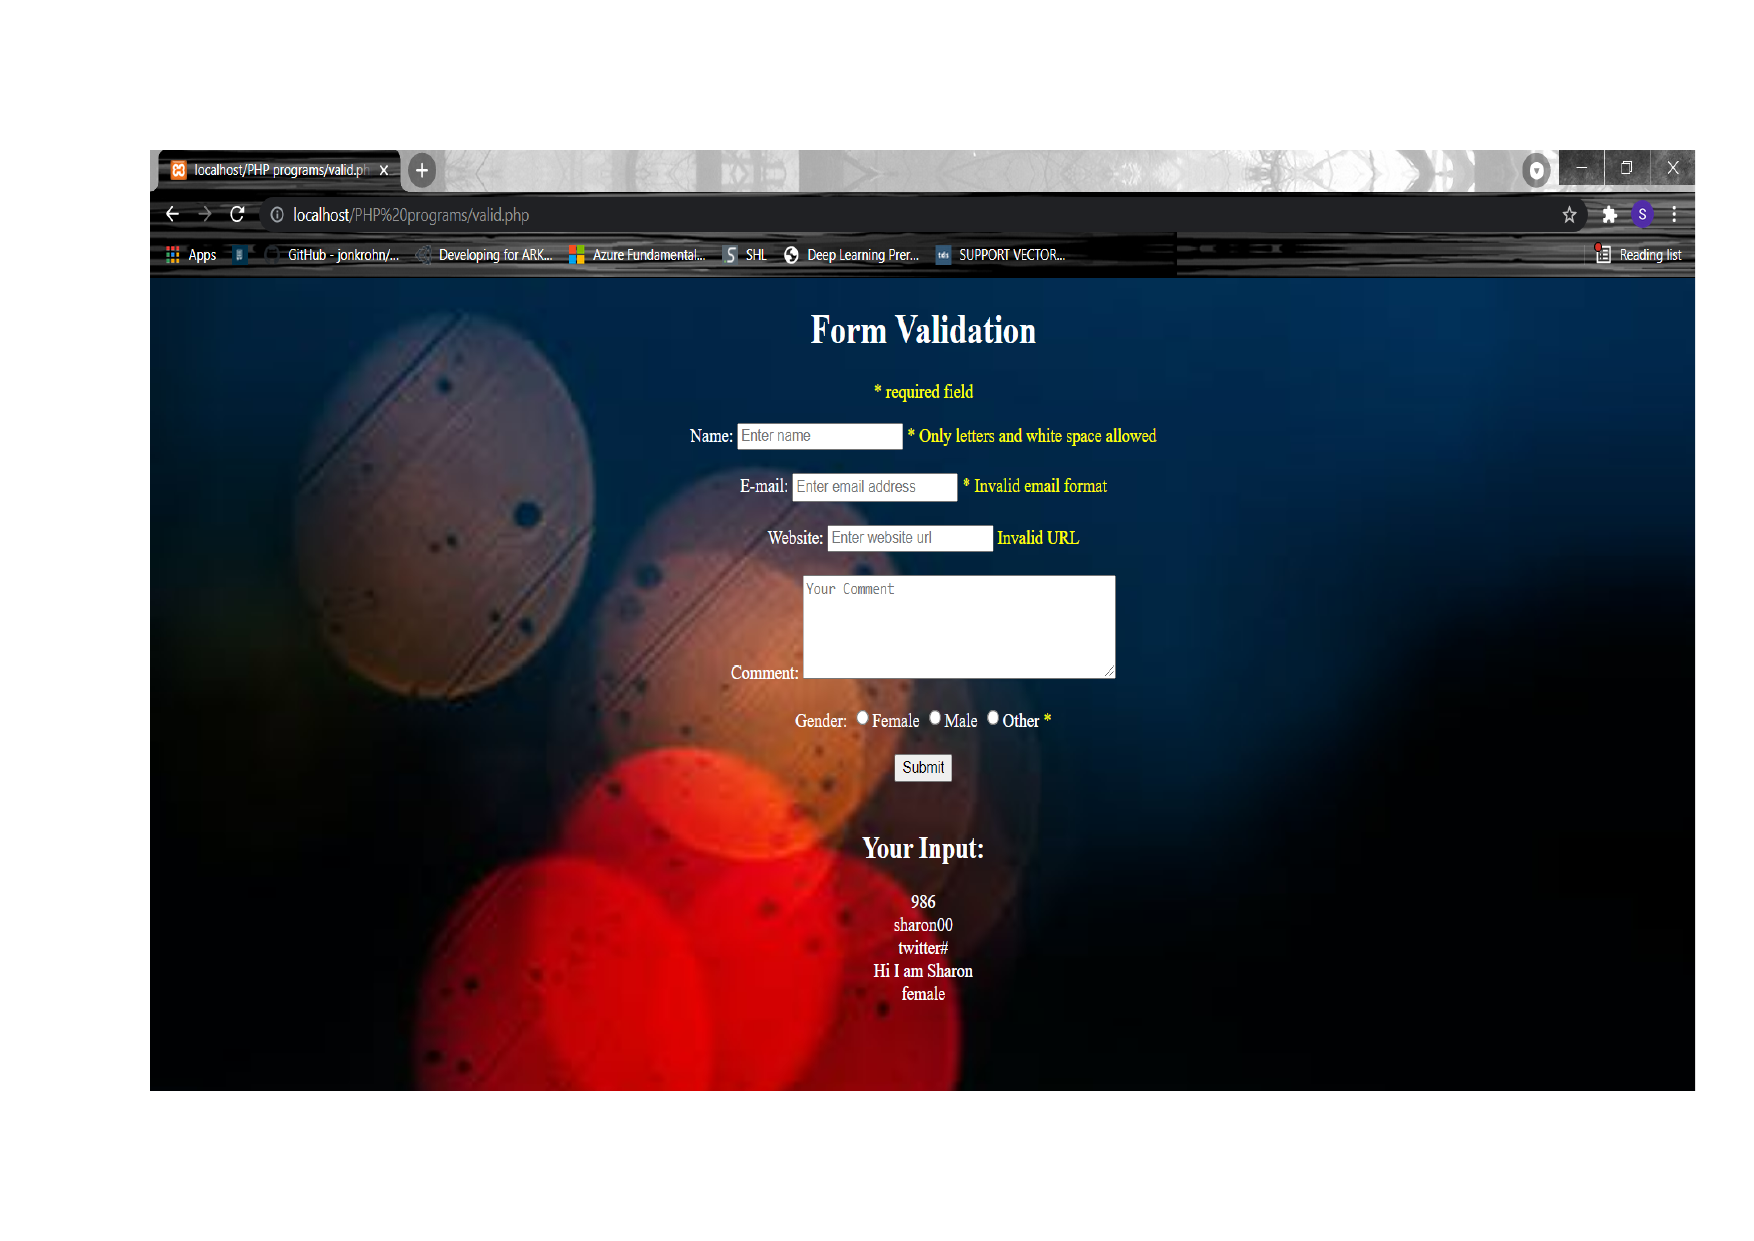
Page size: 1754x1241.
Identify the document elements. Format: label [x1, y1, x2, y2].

picture [150, 150, 1696, 1091]
